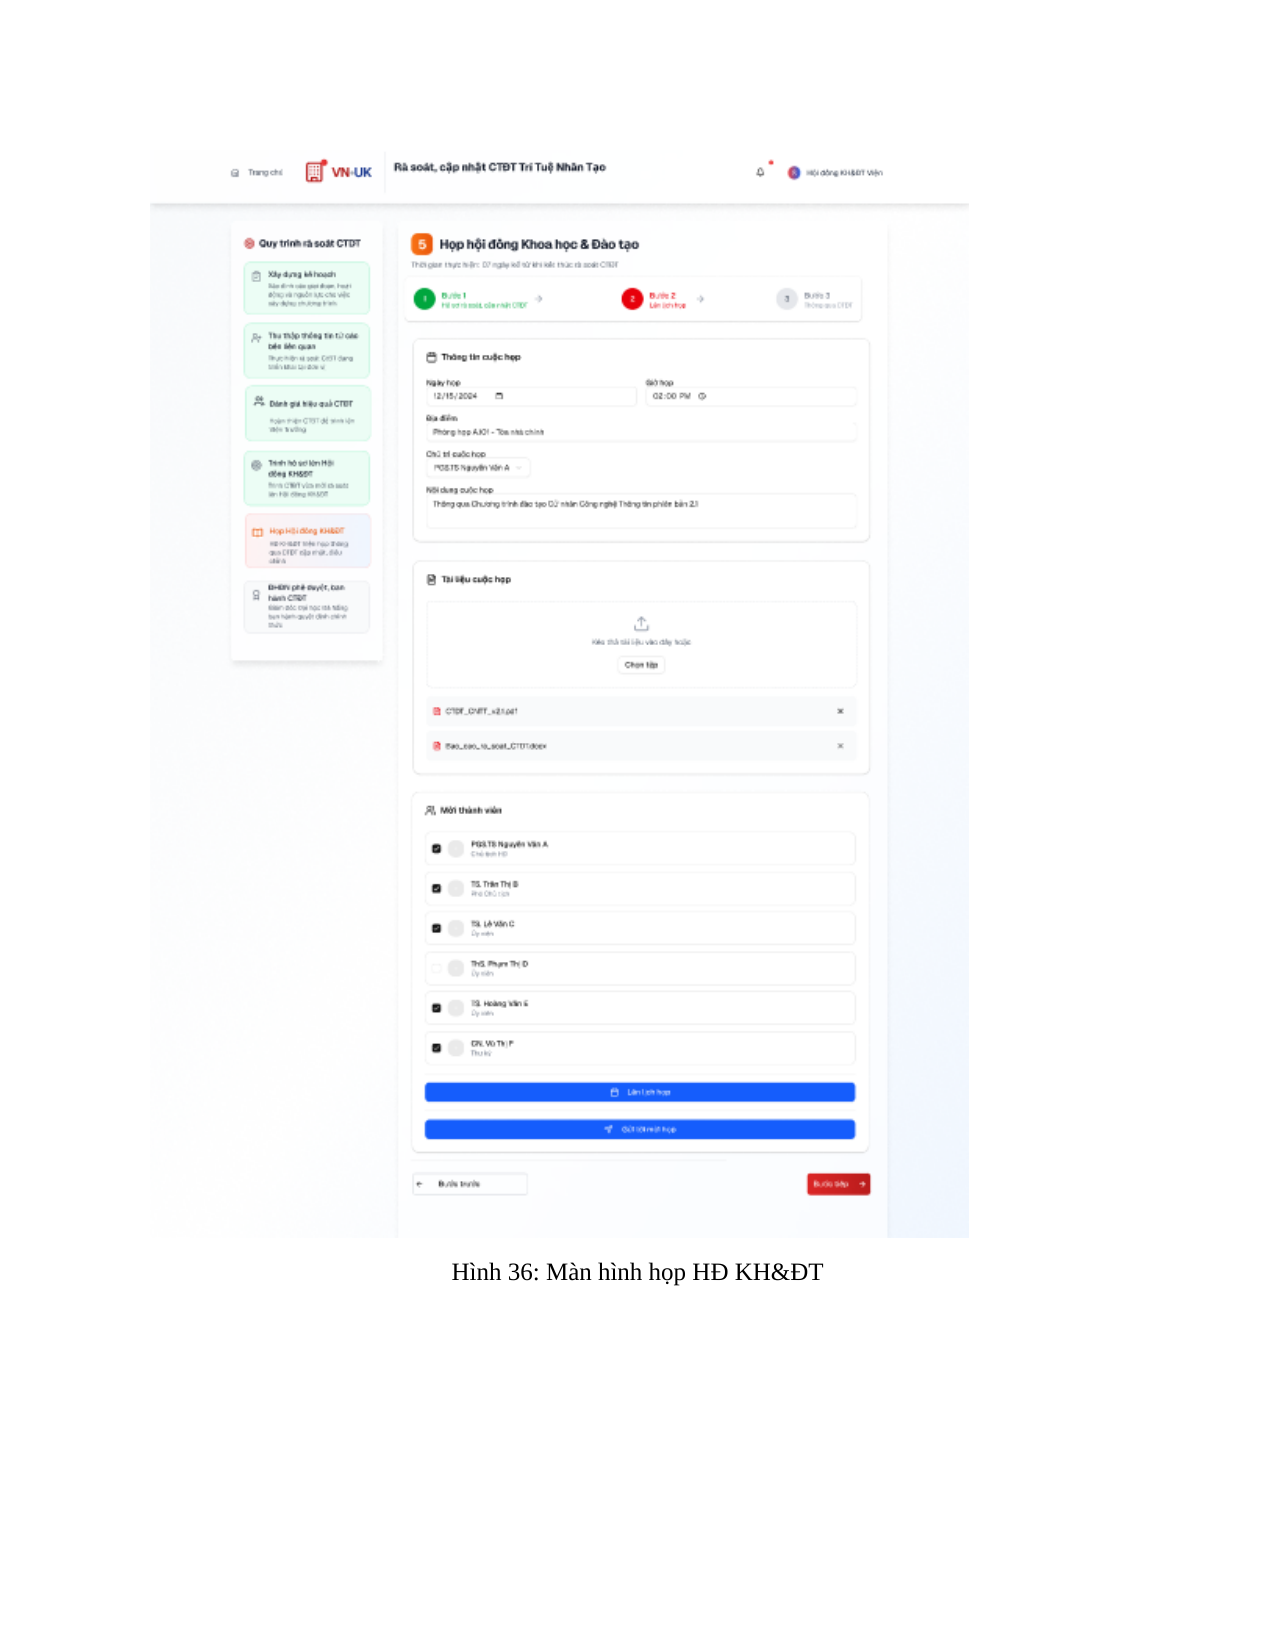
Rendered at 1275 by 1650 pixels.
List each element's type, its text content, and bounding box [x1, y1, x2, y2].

text Hình 36: Màn hình họp HĐ KH&ĐT [150, 1257, 1125, 1285]
picture [150, 150, 969, 1238]
